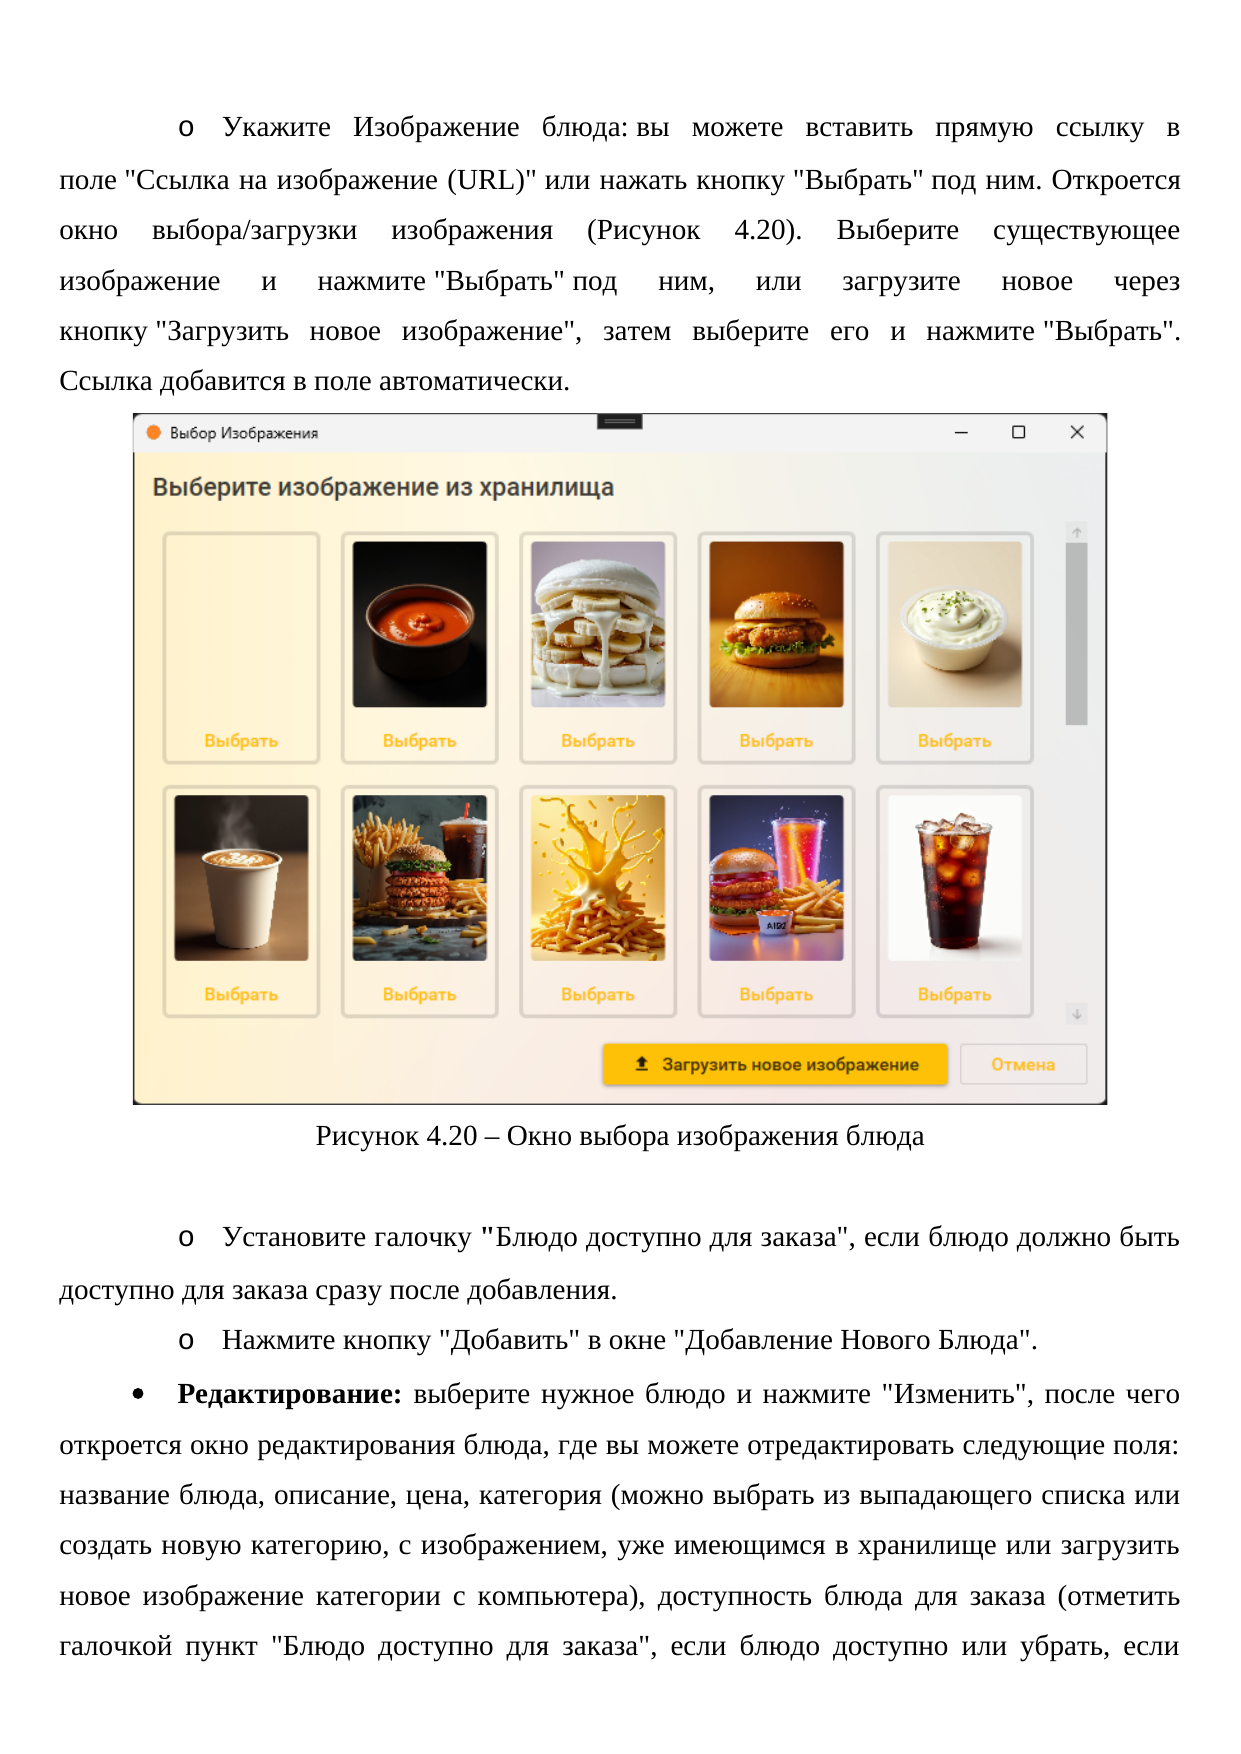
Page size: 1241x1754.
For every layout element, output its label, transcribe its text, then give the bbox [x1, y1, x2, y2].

picture [132, 413, 1108, 1105]
list Нажмите кнопку "Добавить" в окне "Добавление Нового Блюда". [59, 1322, 1181, 1358]
list Установите галочку "Блюдо доступно для заказа", если блюдо должно быть доступно для заказа сразу после добавления. [59, 1219, 1181, 1306]
list Укажите Изображение блюда: вы можете вставить прямую ссылку в поле "Ссылка на изображение (URL)" или нажать кнопку "Выбрать" под ним. Откроется окно выбора/загрузки изображения (Рисунок 4.20). Выберите существующее изображение и нажмите "Выбрать" под ним, или загрузите новое через кнопку "Загрузить новое изображение", затем выберите его и нажмите "Выбрать". Ссылка добавится в поле автоматически. [59, 109, 1181, 397]
text Рисунок 4.20 – Окно выбора изображения блюда [59, 1118, 1181, 1152]
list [59, 1376, 1181, 1662]
